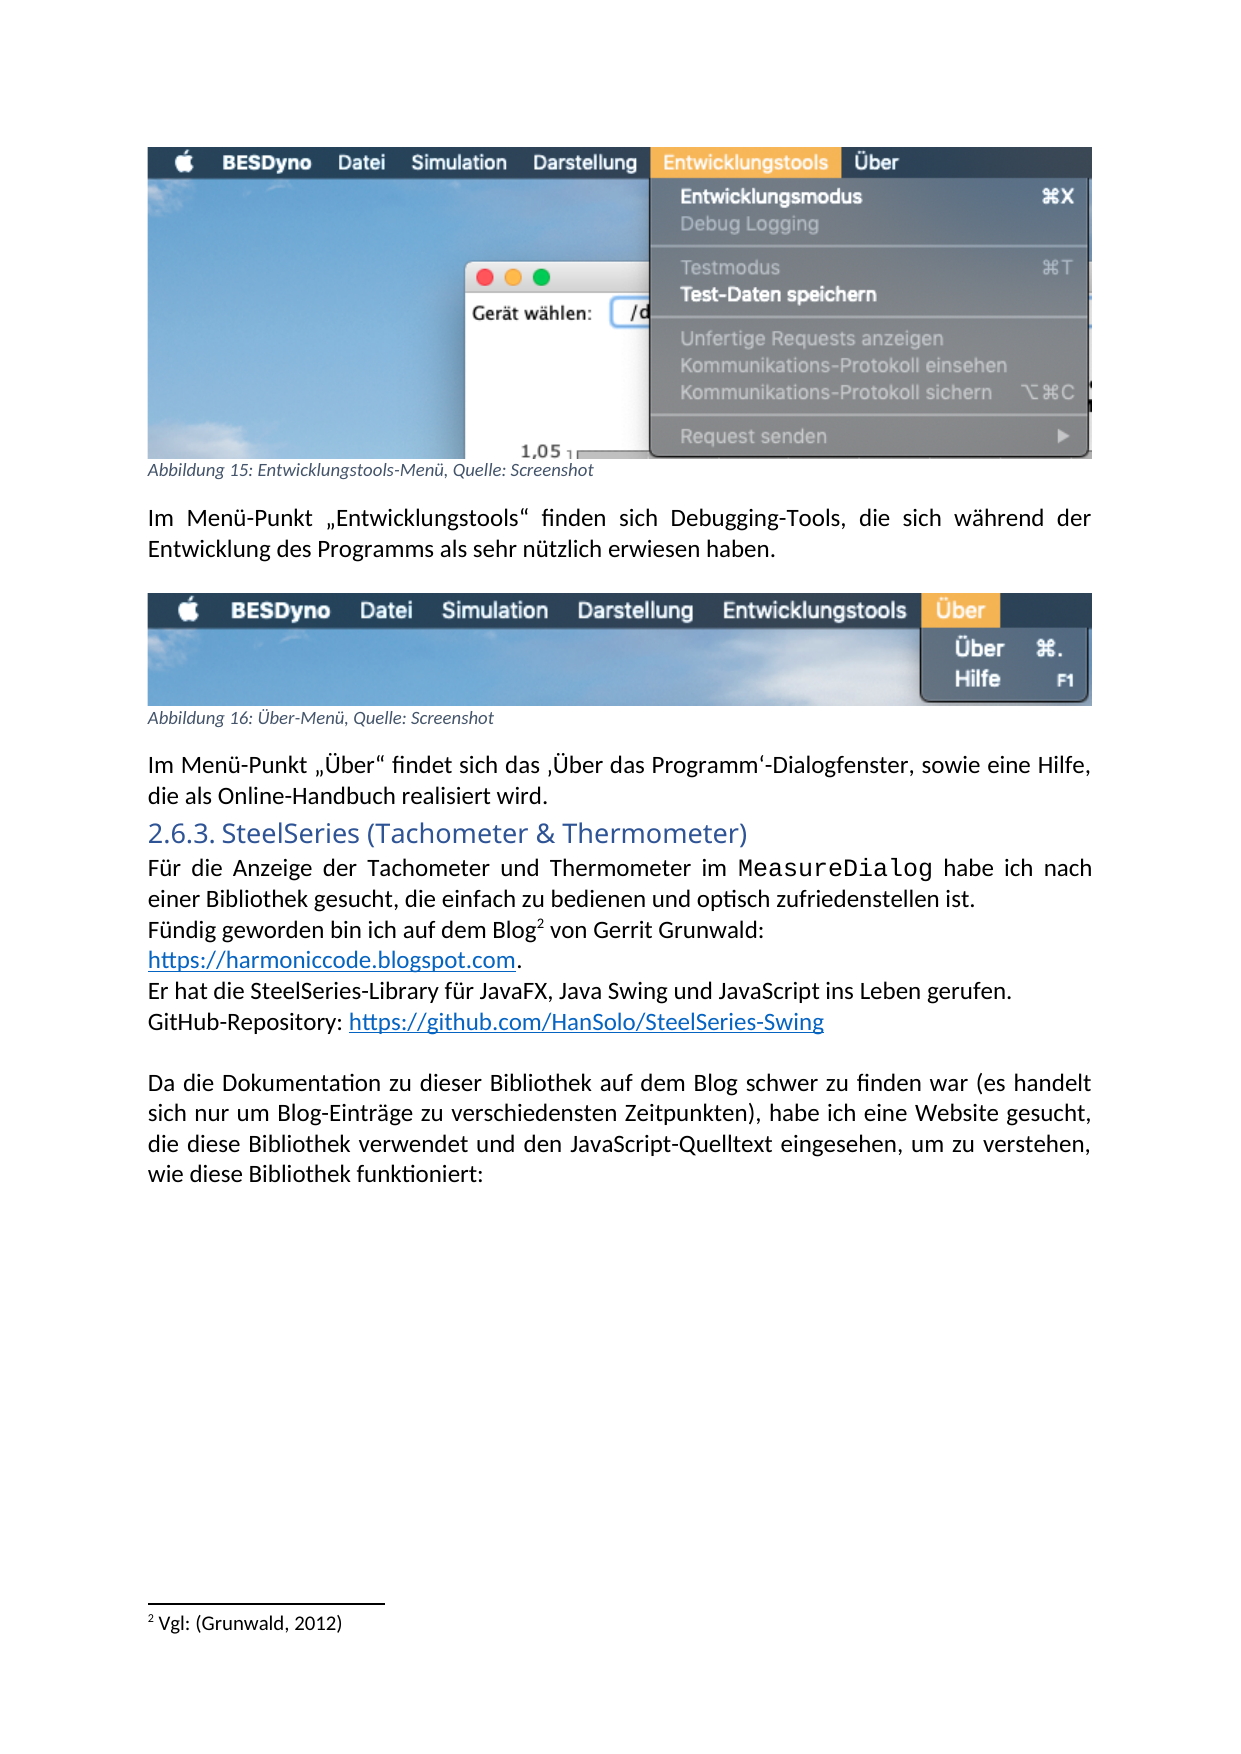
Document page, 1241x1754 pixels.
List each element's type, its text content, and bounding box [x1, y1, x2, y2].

text Abbildung 16: Über-Menü, Quelle: Screenshot [148, 706, 1093, 729]
text Abbildung 15: Entwicklungstools-Menü, Quelle: Screenshot [148, 459, 1093, 482]
text Da die Dokumentation zu dieser Bibliothek auf dem Blog schwer zu finden war (es handelt sich nur um Blog-Einträge zu verschiedensten Zeitpunkten), habe ich eine Website gesucht, die diese Bibliothek verwendet und den JavaScript-Quelltext eingesehen, um zu verstehen, wie diese Bibliothek funktioniert: [148, 1067, 1093, 1189]
text GitHub-Repository: https://github.com/HanSolo/SteelSeries-Swing [148, 1006, 1093, 1036]
text Fündig geworden bin ich auf dem Blog von Gerrit Grunwald: https://harmoniccode.blogspot.com. [148, 914, 1093, 975]
picture [147, 147, 1092, 459]
subtitle SteelSeries (Tachometer & Thermometer) [148, 815, 1093, 852]
text Im Menü-Punkt „Entwicklungstools“ finden sich Debugging-Tools, die sich während der Entwicklung des Programms als sehr nützlich erwiesen haben. [148, 502, 1093, 563]
text Für die Anzeige der Tachometer und Thermometer im MeasureDialog habe ich nach einer Bibliothek gesucht, die einfach zu bedienen und optisch zufriedenstellen ist. [148, 852, 1093, 914]
text Im Menü-Punkt „Über“ findet sich das ‚Über das Programm‘-Dialogfenster, sowie eine Hilfe, die als Online-Handbuch realisiert wird. [148, 750, 1093, 811]
picture [147, 593, 1092, 706]
text Er hat die SteelSeries-Library für JavaFX, Java Swing und JavaScript ins Leben gerufen. [148, 975, 1093, 1006]
